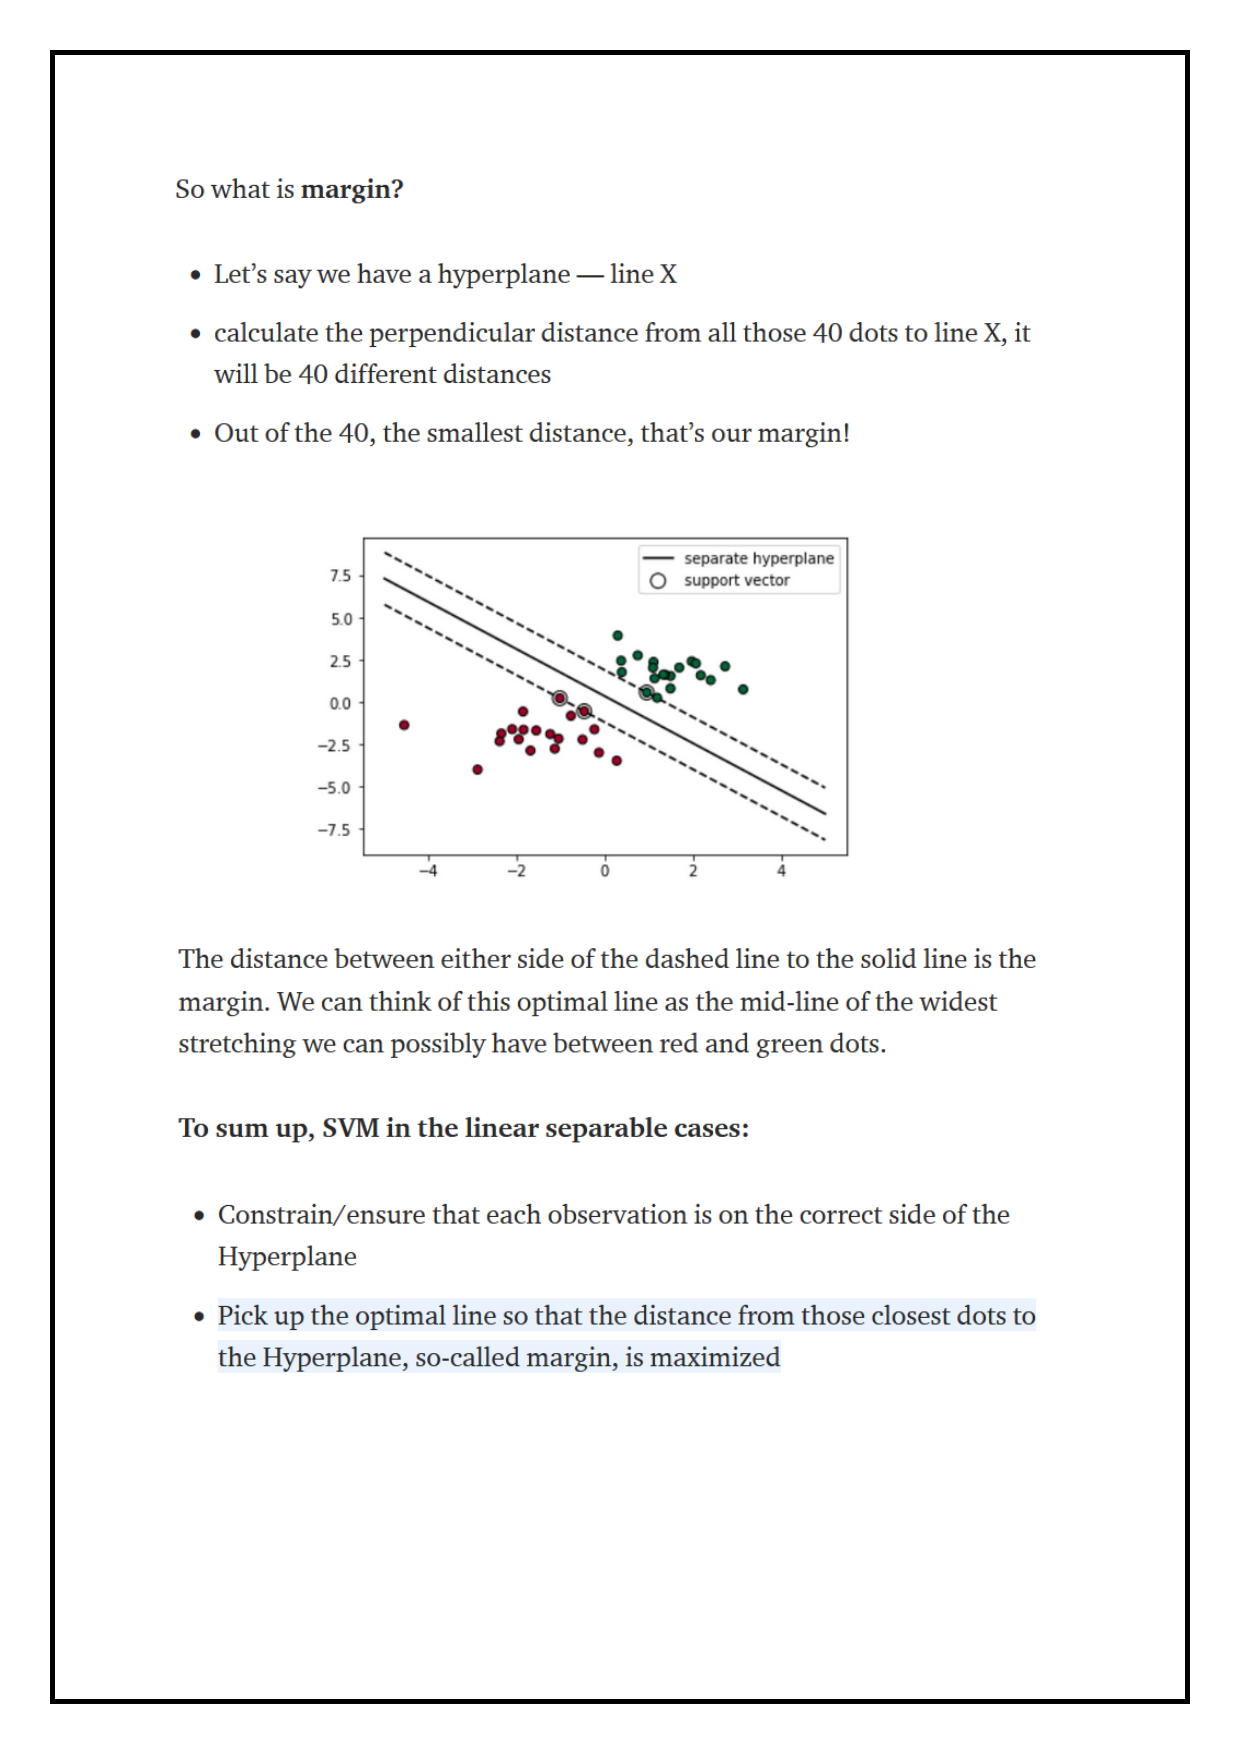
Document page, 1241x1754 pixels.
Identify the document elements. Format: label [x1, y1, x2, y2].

picture [150, 150, 1091, 911]
picture [150, 913, 1091, 1408]
